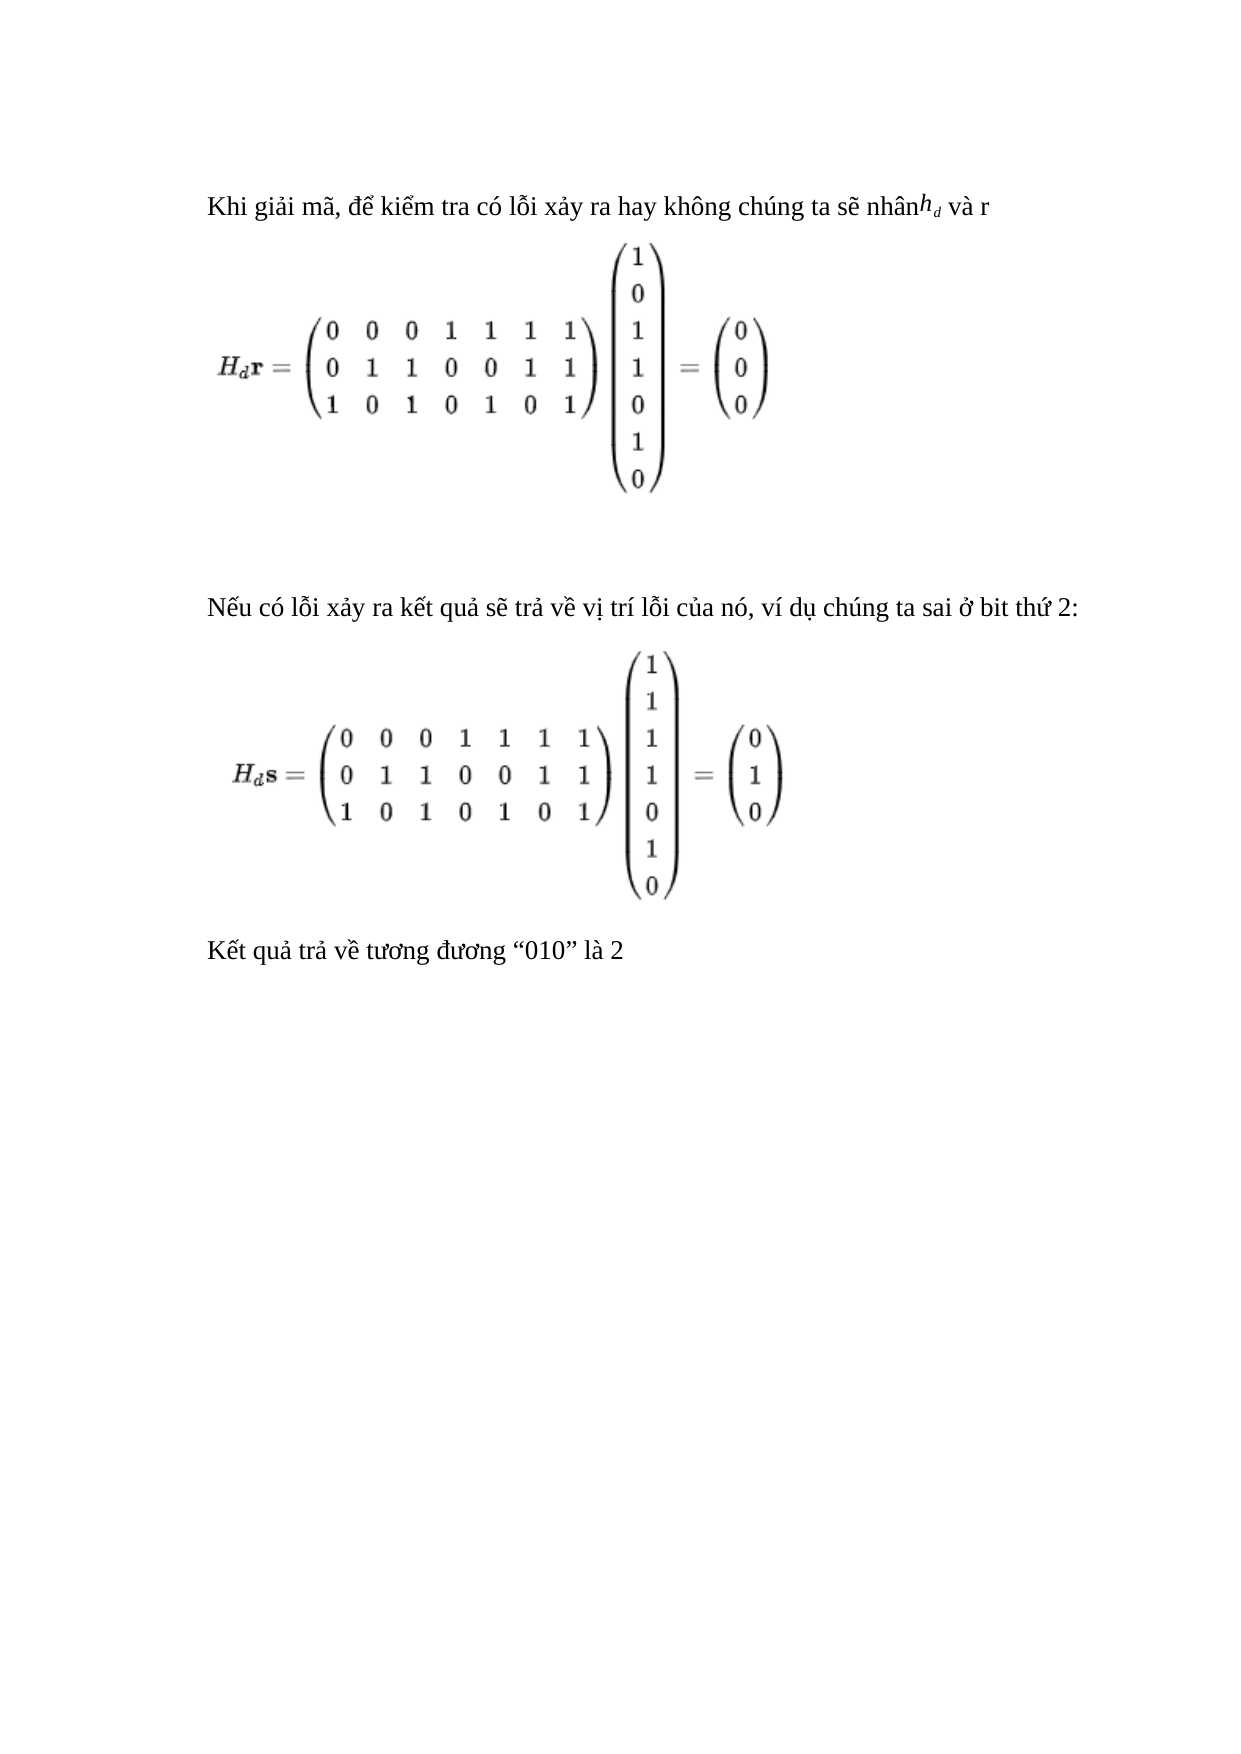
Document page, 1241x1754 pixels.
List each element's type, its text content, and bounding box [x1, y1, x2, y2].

text Nếu có lỗi xảy ra kết quả sẽ trả về vị trí lỗi của nó, ví dụ chúng ta sai ở bit thứ 2: [207, 591, 1122, 622]
picture [206, 235, 815, 506]
picture [206, 650, 795, 908]
text Kết quả trả về tương đương “010” là 2 [207, 934, 1122, 966]
